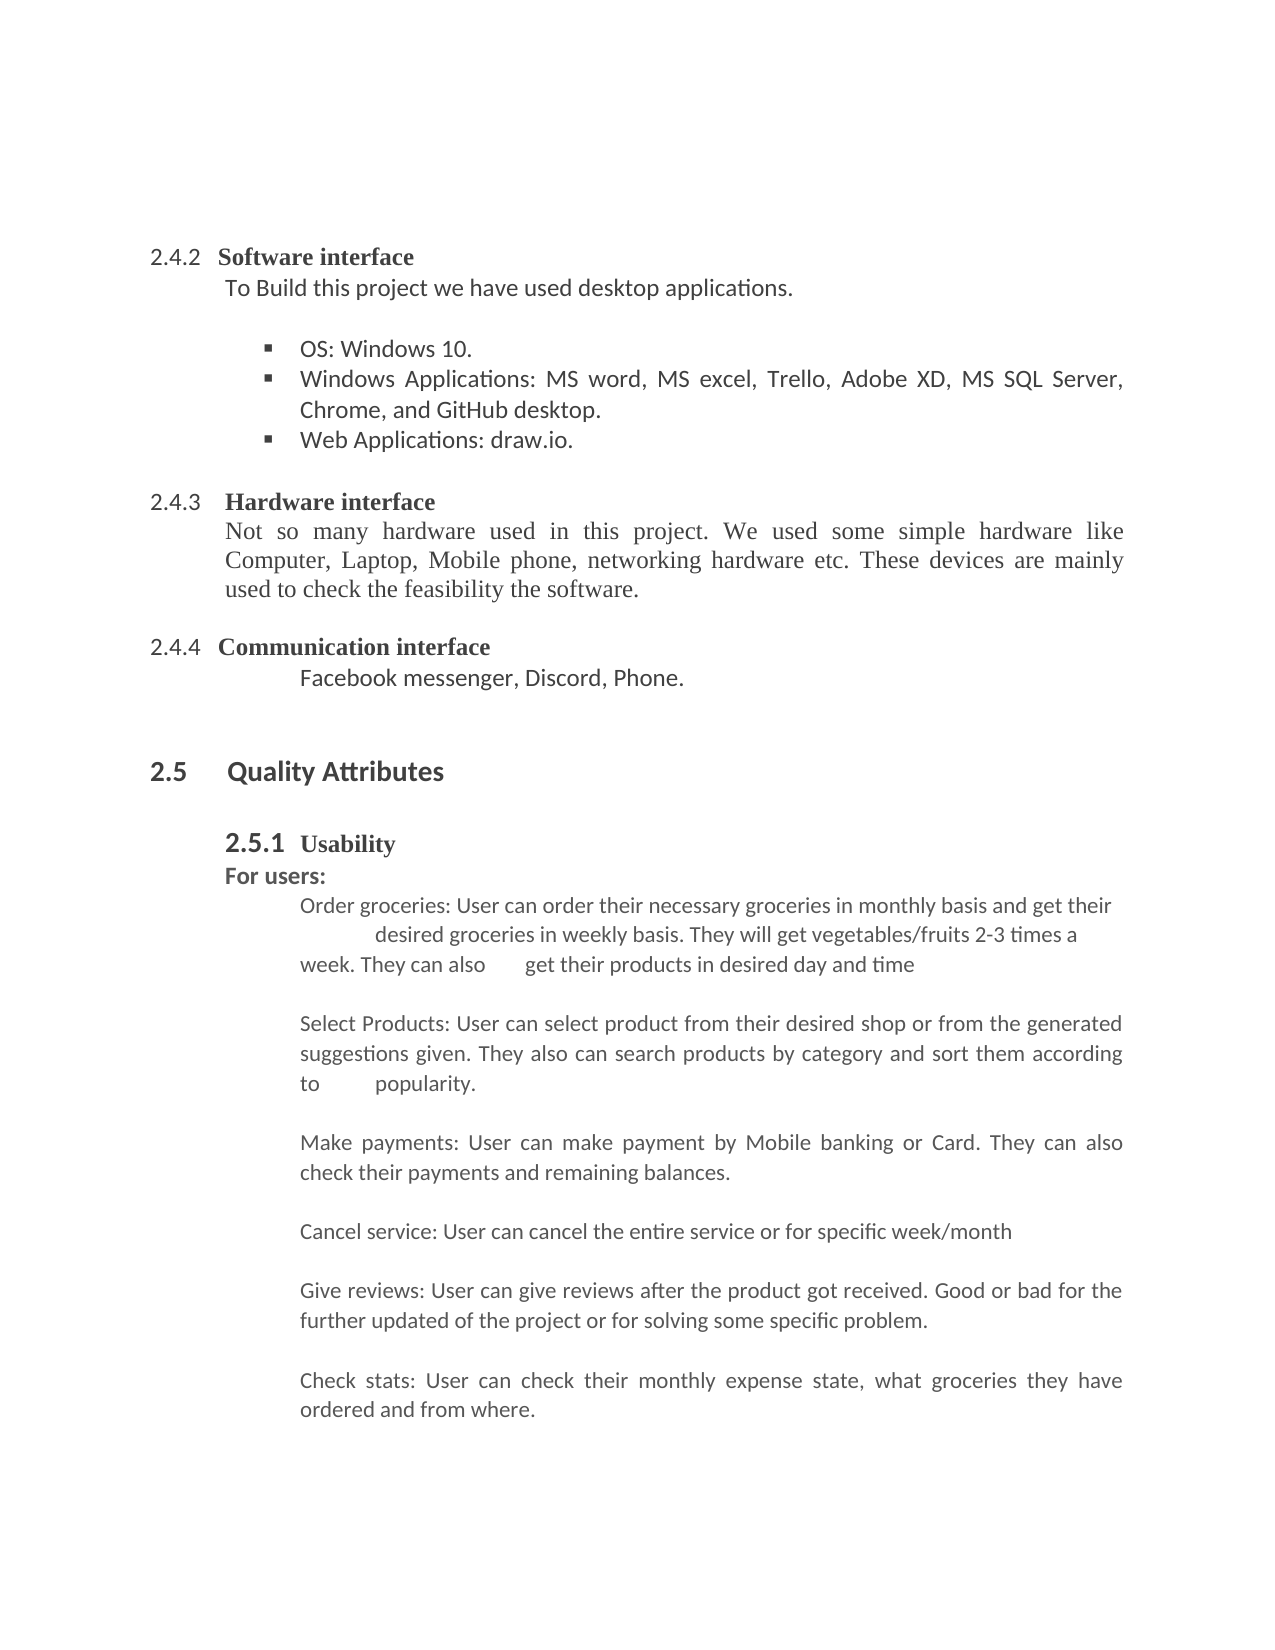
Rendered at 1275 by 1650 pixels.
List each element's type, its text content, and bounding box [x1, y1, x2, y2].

list Not so many hardware used in this project. We used some simple hardware like Computer, Laptop, Mobile phone, networking hardware etc. These devices are mainly used to check the feasibility the software. [225, 516, 1125, 602]
list To Build this project we have used desktop applications. [225, 272, 1125, 303]
text Make payments: User can make payment by Mobile banking or Card. They can also check their payments and remaining balances. [300, 1128, 1125, 1186]
list Windows Applications: MS word, MS excel, Trello, Adobe XD, MS SQL Server, Chrome, and GitHub desktop. [262, 364, 1125, 425]
text Give reviews: User can give reviews after the product got received. Good or bad for the further updated of the project or for solving some specific problem. [300, 1277, 1125, 1334]
text Order groceries: User can order their necessary groceries in monthly basis and get their desired groceries in weekly basis. They will get vegetables/fruits 2-3 times a week. They can also get their products in desired day and time [300, 891, 1125, 978]
text Check stats: User can check their monthly expense state, what groceries they have ordered and from where. [300, 1366, 1125, 1423]
text Select Products: User can select product from their desired shop or from the generated suggestions given. They also can search products by category and sort them according to popularity. [300, 1009, 1125, 1097]
list OS: Windows 10. [262, 333, 1125, 364]
list 2.5 Quality Attributes [150, 753, 1125, 789]
text Cancel service: User can cancel the entire service or for specific week/month [225, 1217, 1125, 1245]
list For users: [187, 860, 1125, 891]
list Facebook messenger, Discord, Phone. [150, 662, 1125, 692]
list 2.4.2 Software interface [150, 242, 1125, 272]
list Web Applications: draw.io. [262, 425, 1125, 455]
list 2.5.1 Usability [150, 824, 1125, 860]
list 2.4.3 Hardware interface [150, 486, 1125, 516]
list 2.4.4 Communication interface [150, 631, 1125, 662]
